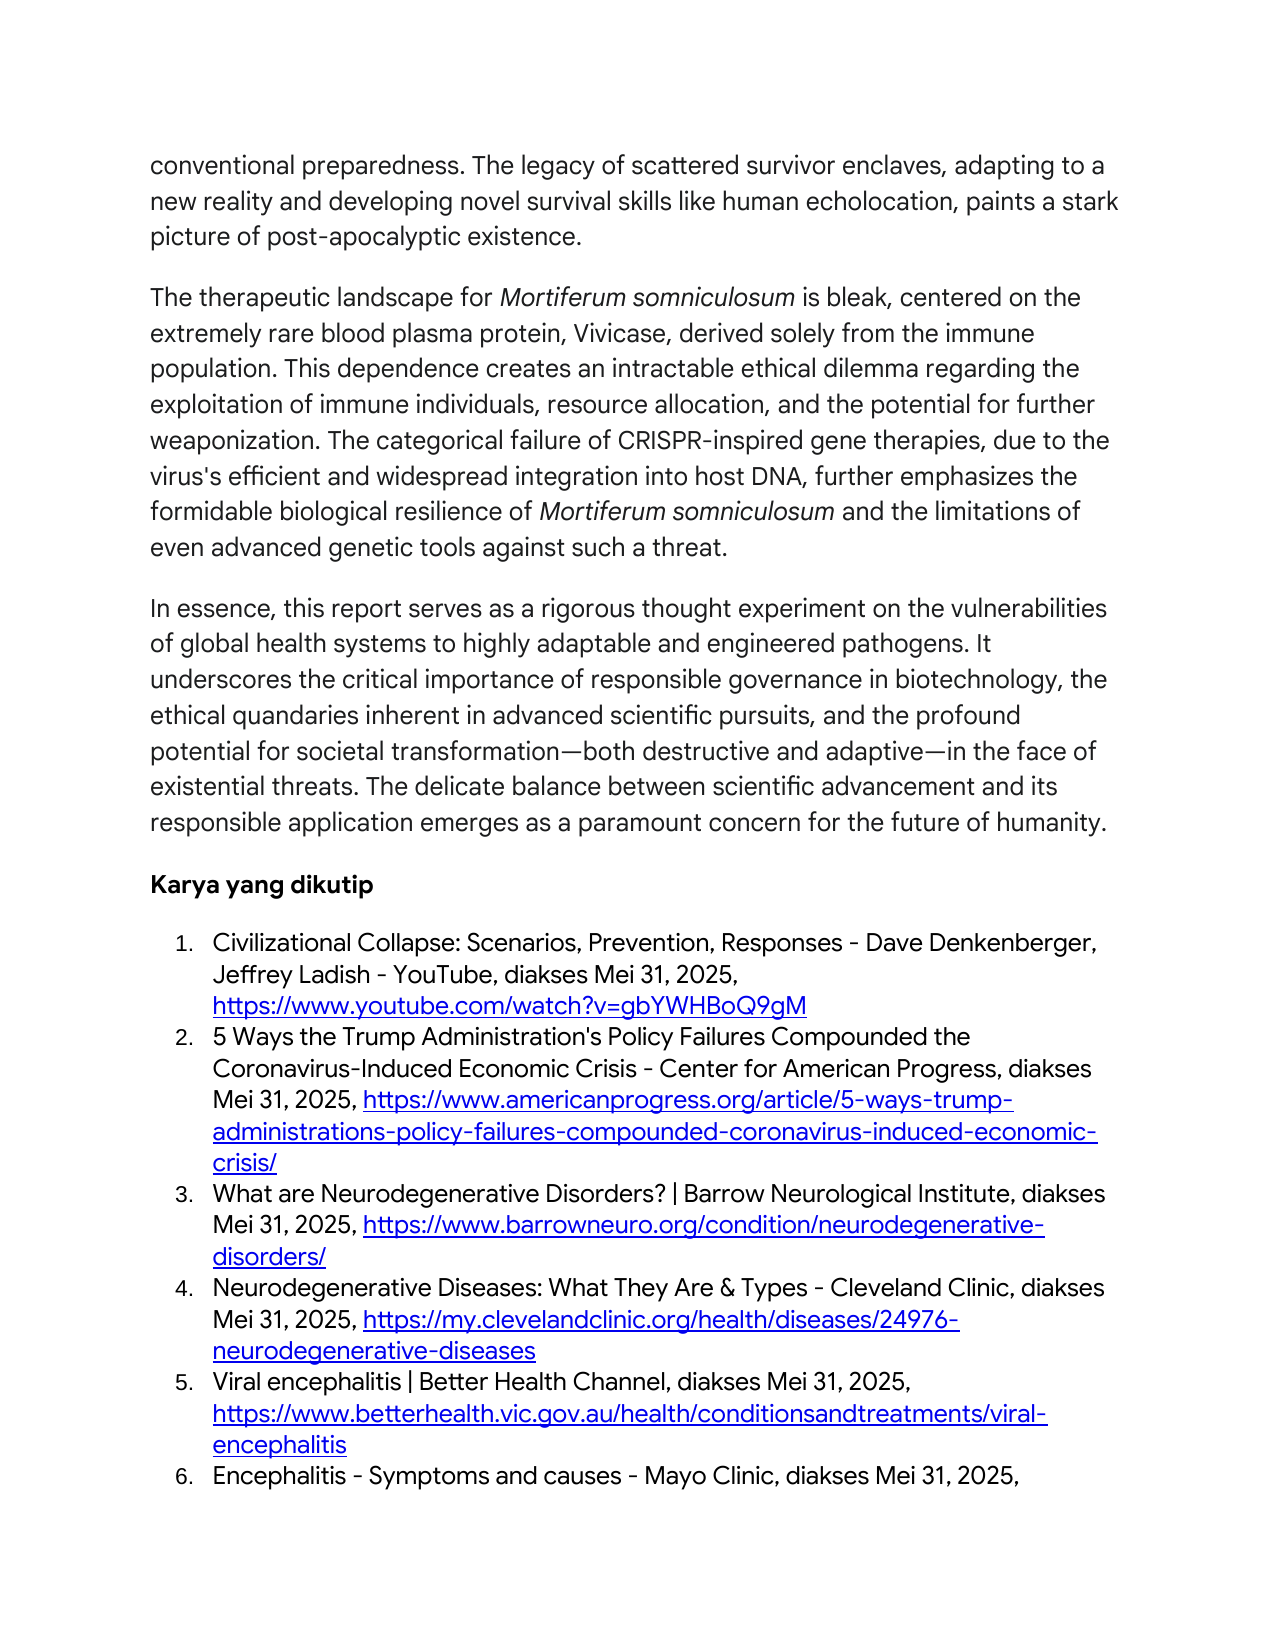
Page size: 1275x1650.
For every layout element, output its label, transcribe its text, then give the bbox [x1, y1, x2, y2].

list Neurodegenerative Diseases: What They Are & Types - Cleveland Clinic, diakses Mei 31, 2025, https://my.clevelandclinic.org/health/diseases/24976-neurodegenerative-diseases [175, 1272, 1125, 1367]
text The therapeutic landscape for Mortiferum somniculosum is bleak, centered on the extremely rare blood plasma protein, Vivicase, derived solely from the immune population. This dependence creates an intractable ethical dilemma regarding the exploitation of immune individuals, resource allocation, and the potential for further weaponization. The categorical failure of CRISPR-inspired gene therapies, due to the virus's efficient and widespread integration into host DNA, further emphasizes the formidable biological resilience of Mortiferum somniculosum and the limitations of even advanced genetic tools against such a threat. [150, 282, 1125, 564]
list Viral encephalitis | Better Health Channel, diakses Mei 31, 2025, https://www.betterhealth.vic.gov.au/health/conditionsandtreatments/viral-encephalitis [175, 1367, 1125, 1461]
text In essence, this report serves as a rigorous thought experiment on the vulnerabilities of global health systems to highly adaptable and engineered pathogens. It underscores the critical importance of responsible governance in biotechnology, the ethical quandaries inherent in advanced scientific pursuits, and the profound potential for societal transformation—both destructive and adaptive—in the face of existential threats. The delicate balance between scientific advancement and its responsible application emerges as a paramount concern for the future of humanity. [150, 593, 1125, 839]
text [150, 150, 1125, 253]
list 5 Ways the Trump Administration's Policy Failures Compounded the Coronavirus-Induced Economic Crisis - Center for American Progress, diakses Mei 31, 2025, https://www.americanprogress.org/article/5-ways-trump-administrations-policy-failures-compounded-coronavirus-induced-economic-crisis/ [175, 1022, 1125, 1178]
list Civilizational Collapse: Scenarios, Prevention, Responses - Dave Denkenberger, Jeffrey Ladish - YouTube, diakses Mei 31, 2025, https://www.youtube.com/watch?v=gbYWHBoQ9gM [175, 928, 1125, 1022]
subtitle Karya yang dikutip [150, 870, 1125, 901]
list What are Neurodegenerative Disorders? | Barrow Neurological Institute, diakses Mei 31, 2025, https://www.barrowneuro.org/condition/neurodegenerative-disorders/ [175, 1178, 1125, 1272]
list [175, 1461, 1125, 1492]
